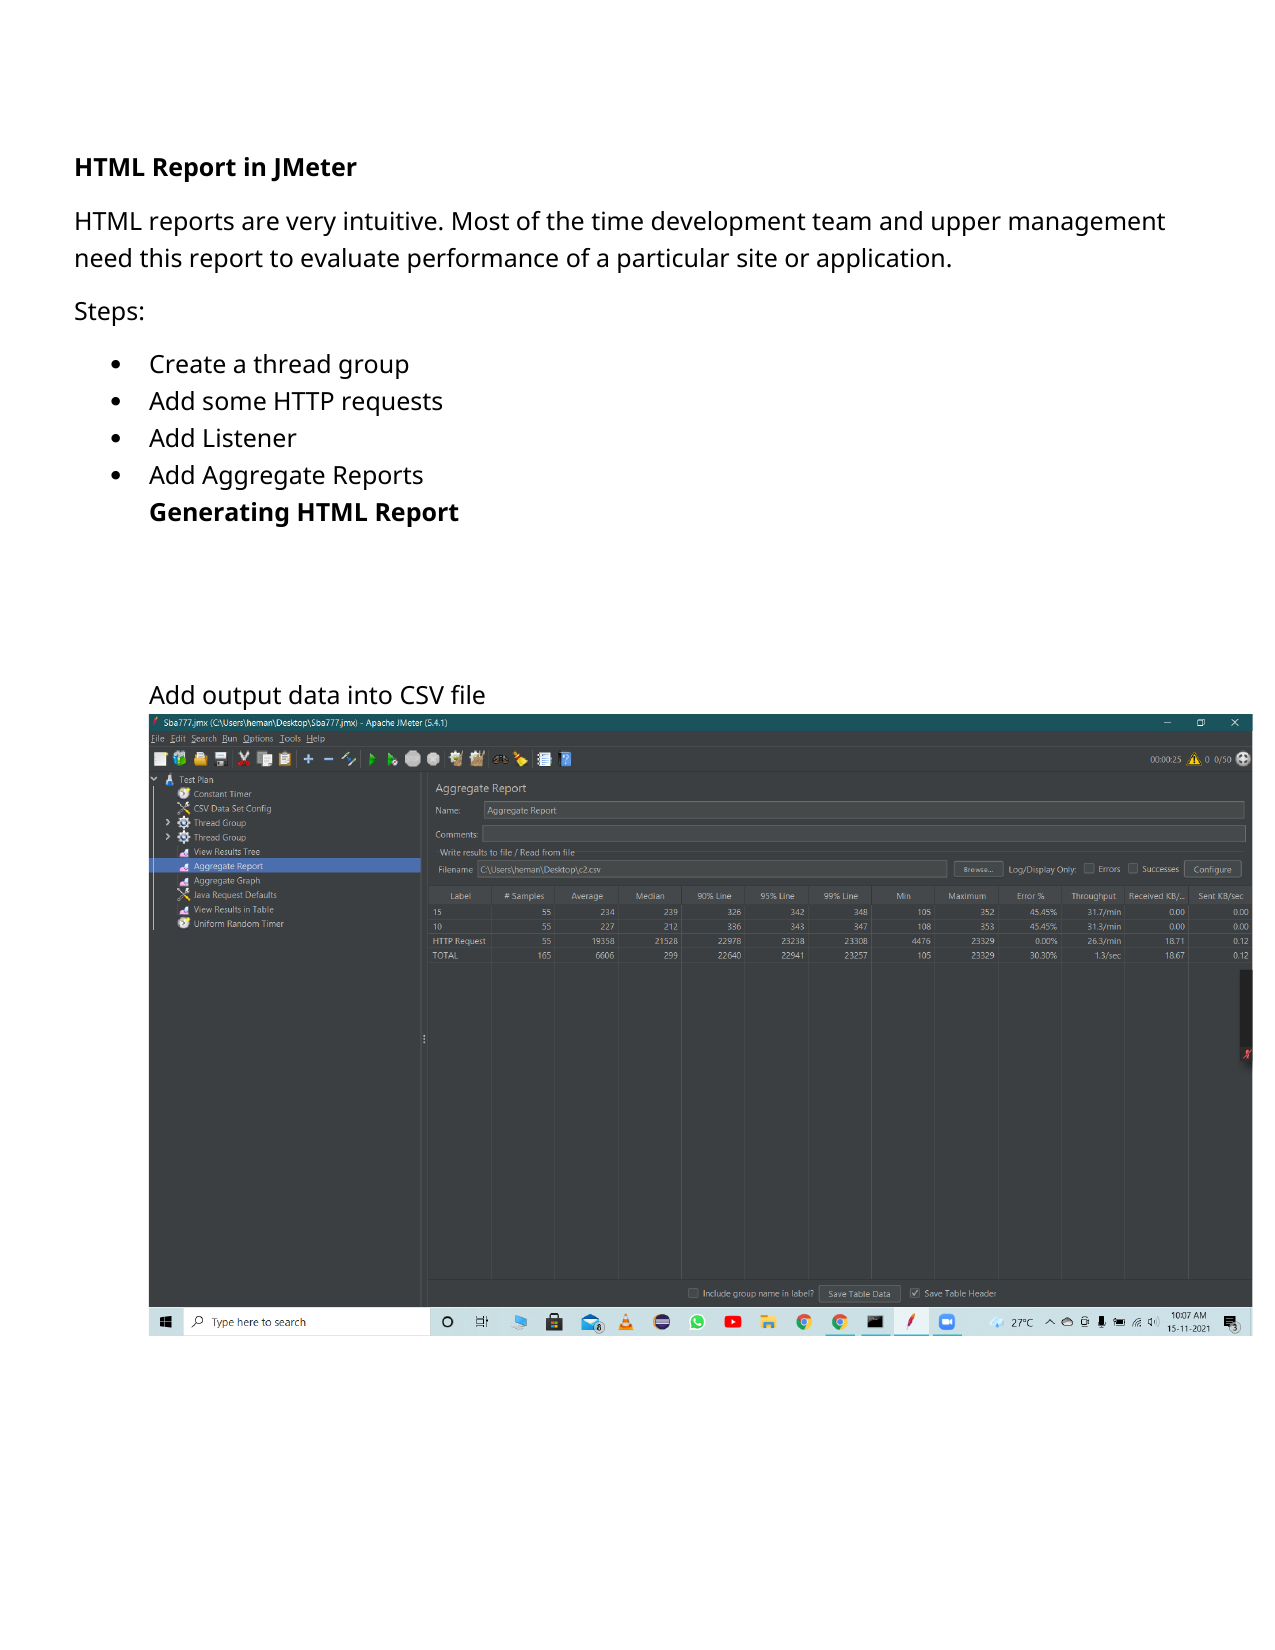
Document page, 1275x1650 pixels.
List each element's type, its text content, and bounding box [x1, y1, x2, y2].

list Add some HTTP requests [111, 384, 1167, 418]
list Create a thread group [111, 347, 1167, 381]
list Add Listener [111, 421, 1167, 455]
list Add output data into CSV file [149, 678, 1167, 712]
text HTML Report in JMeter [74, 150, 1167, 184]
list Generating HTML Report [149, 494, 1167, 528]
picture [148, 714, 1253, 1336]
list Add Aggregate Reports [111, 457, 1167, 491]
text HTML reports are very intuitive. Most of the time development team and upper management need this report to evaluate performance of a particular site or application. [74, 203, 1167, 274]
text Steps: [74, 294, 1167, 328]
